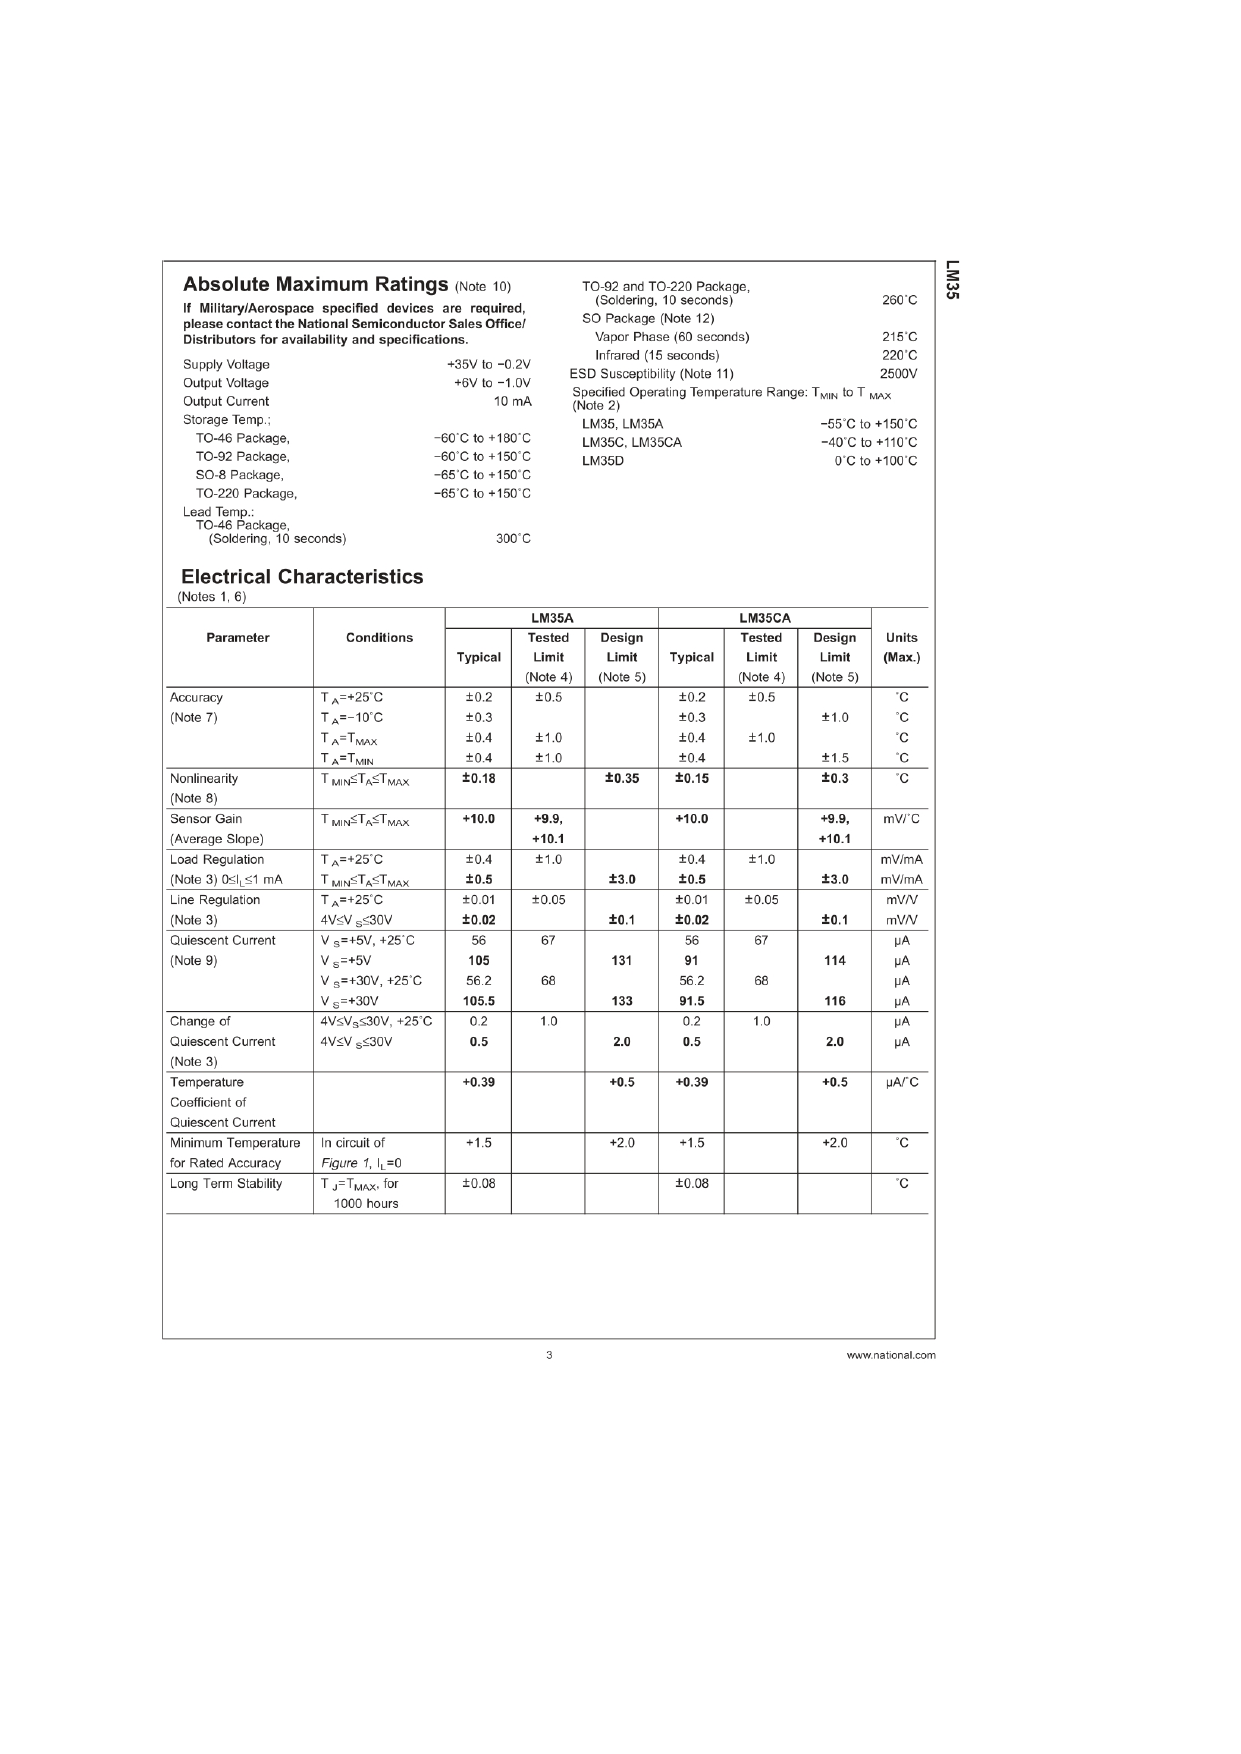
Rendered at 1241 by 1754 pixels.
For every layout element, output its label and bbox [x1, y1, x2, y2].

picture [106, 150, 1047, 1480]
